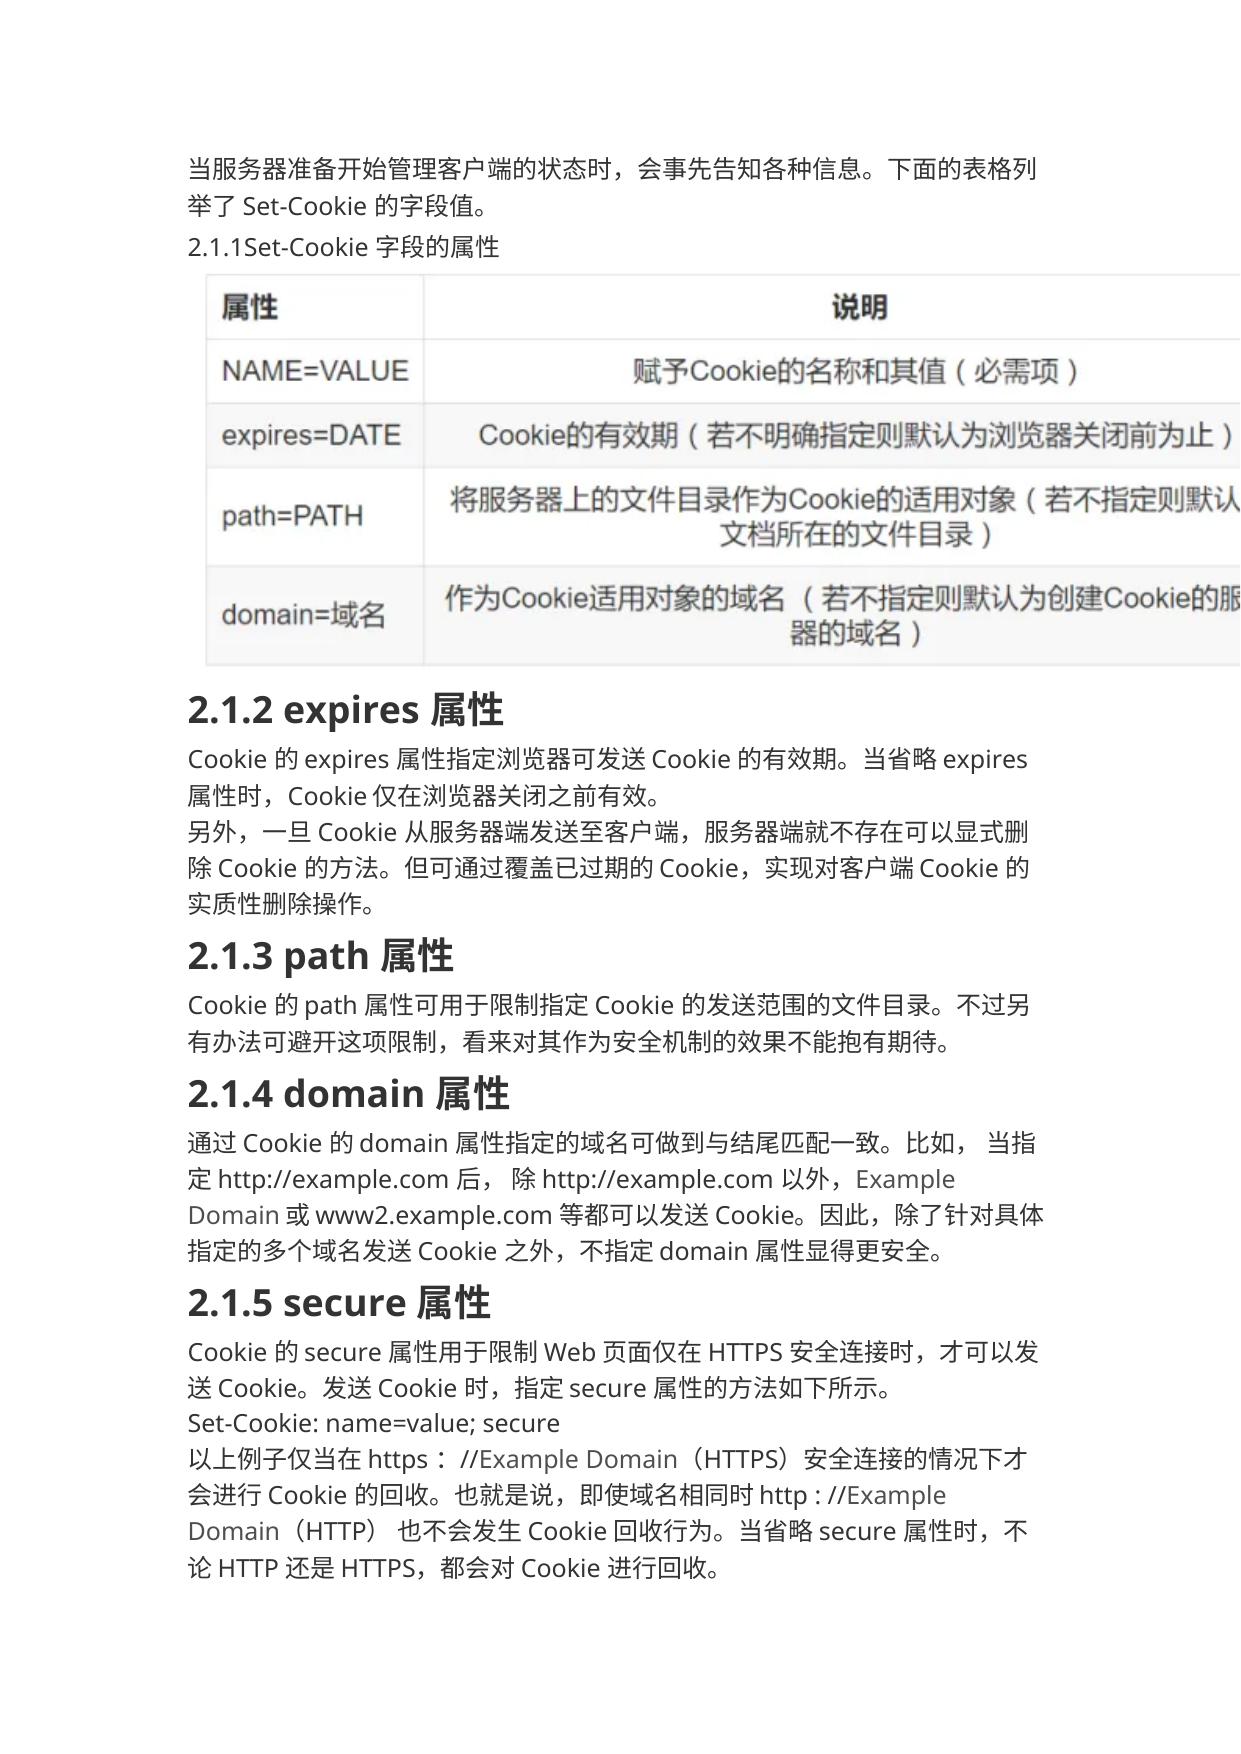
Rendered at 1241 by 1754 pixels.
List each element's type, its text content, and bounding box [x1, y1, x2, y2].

text 2.1.5 secure 属性 [187, 1273, 1053, 1328]
text Cookie 的secure 属性用于限制Web 页面仅在HTTPS 安全连接时，才可以发送Cookie。发送Cookie 时，指定secure 属性的方法如下所示。 Set-Cookie: name=value; secure 以上例子仅当在https ：//Example Domain（HTTPS）安全连接的情况下才会进行Cookie 的回收。也就是说，即使域名相同时http : //Example Domain（HTTP） 也不会发生Cookie 回收行为。当省略secure 属性时，不论HTTP 还是HTTPS，都会对Cookie 进行回收。 [187, 1333, 1053, 1584]
text Cookie 的path 属性可用于限制指定Cookie 的发送范围的文件目录。不过另有办法可避开这项限制，看来对其作为安全机制的效果不能抱有期待。 [187, 986, 1053, 1058]
text 2.1.3 path 属性 [187, 926, 1053, 981]
text 通过Cookie 的domain 属性指定的域名可做到与结尾匹配一致。比如， 当指定http://example.com 后， 除http://example.com 以外，Example Domain或www2.example.com 等都可以发送Cookie。因此，除了针对具体指定的多个域名发送Cookie 之外，不指定domain 属性显得更安全。 [187, 1123, 1053, 1268]
picture [187, 268, 1241, 676]
text 2.1.1Set-Cookie 字段的属性 [187, 228, 1053, 264]
text 当服务器准备开始管理客户端的状态时，会事先告知各种信息。下面的表格列举了Set-Cookie 的字段值。 [187, 150, 1053, 222]
text 2.1.4 domain 属性 [187, 1063, 1053, 1118]
text 2.1.2 expires 属性 [187, 680, 1053, 735]
text Cookie 的expires 属性指定浏览器可发送Cookie 的有效期。当省略expires 属性时，Cookie仅在浏览器关闭之前有效。 另外，一旦Cookie 从服务器端发送至客户端，服务器端就不存在可以显式删除Cookie 的方法。但可通过覆盖已过期的Cookie，实现对客户端Cookie 的实质性删除操作。 [187, 740, 1053, 921]
